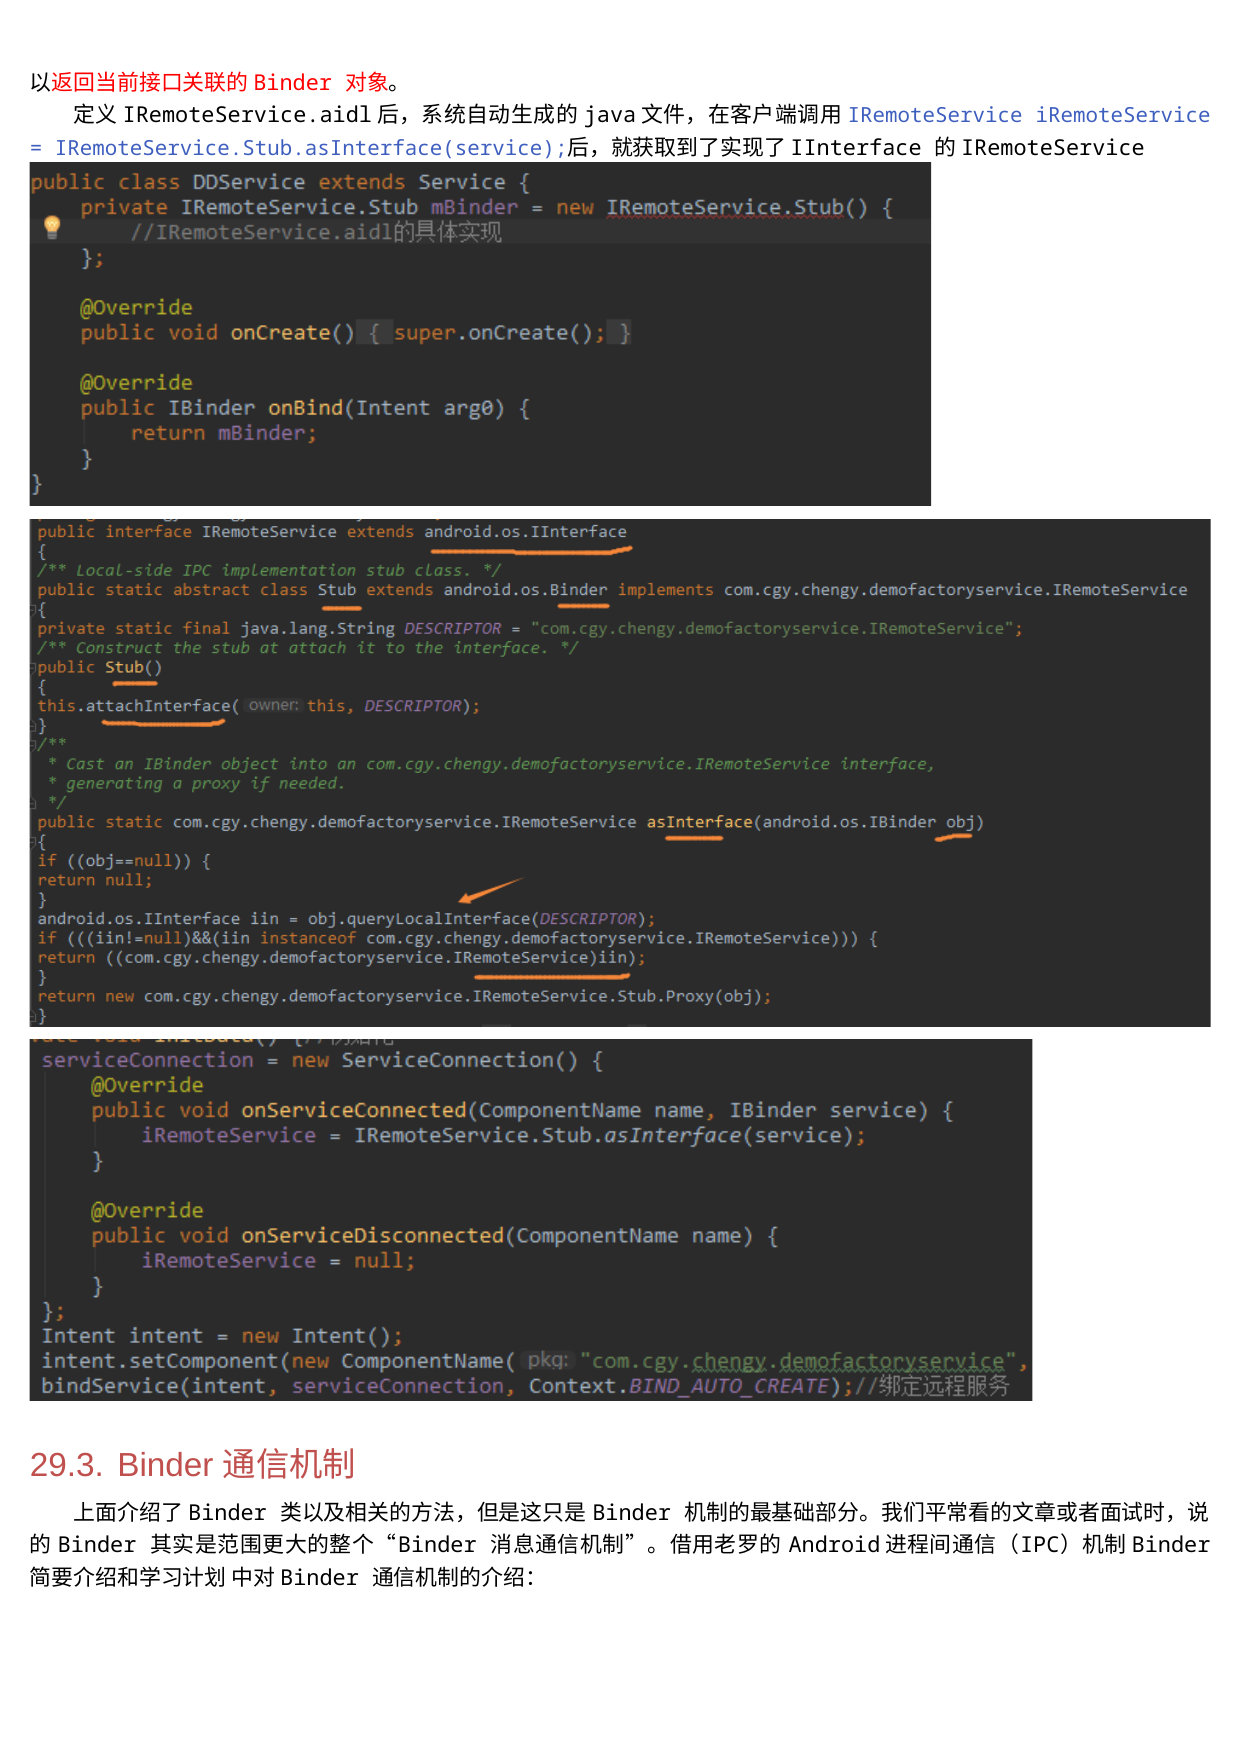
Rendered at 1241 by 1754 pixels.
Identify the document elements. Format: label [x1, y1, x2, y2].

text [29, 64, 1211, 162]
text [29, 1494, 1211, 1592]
picture [29, 519, 1211, 1027]
picture [29, 1039, 1033, 1401]
picture [29, 162, 932, 506]
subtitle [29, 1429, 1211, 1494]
